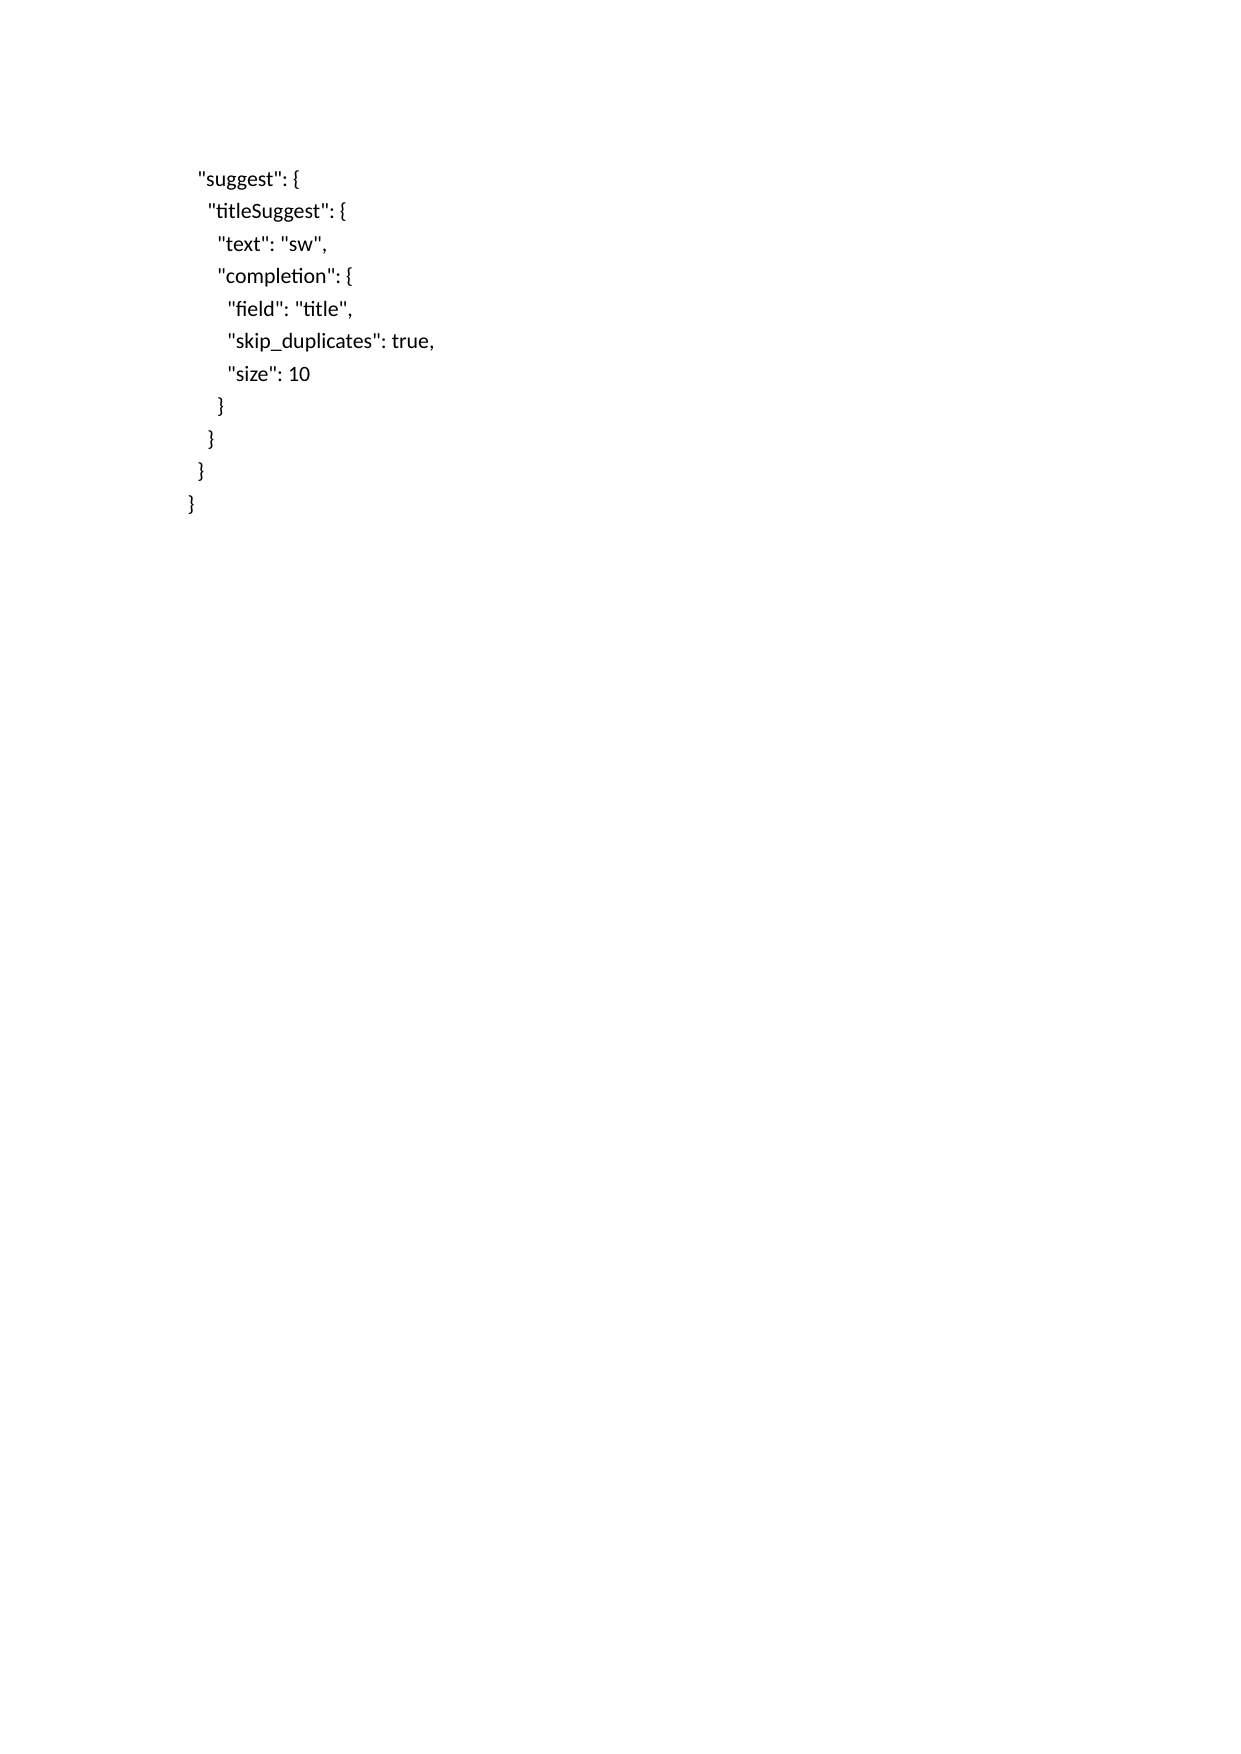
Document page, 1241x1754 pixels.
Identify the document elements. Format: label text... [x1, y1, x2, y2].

text } [187, 454, 1053, 487]
text "titleSuggest": { [187, 194, 1053, 227]
text "completion": { [187, 259, 1053, 292]
text "field": "title", [187, 292, 1053, 324]
text "text": "sw", [187, 227, 1053, 259]
text } [187, 389, 1053, 422]
text } [187, 422, 1053, 454]
text "size": 10 [187, 357, 1053, 389]
text } [187, 487, 1053, 519]
text "skip_duplicates": true, [187, 324, 1053, 357]
text "suggest": { [187, 162, 1053, 194]
